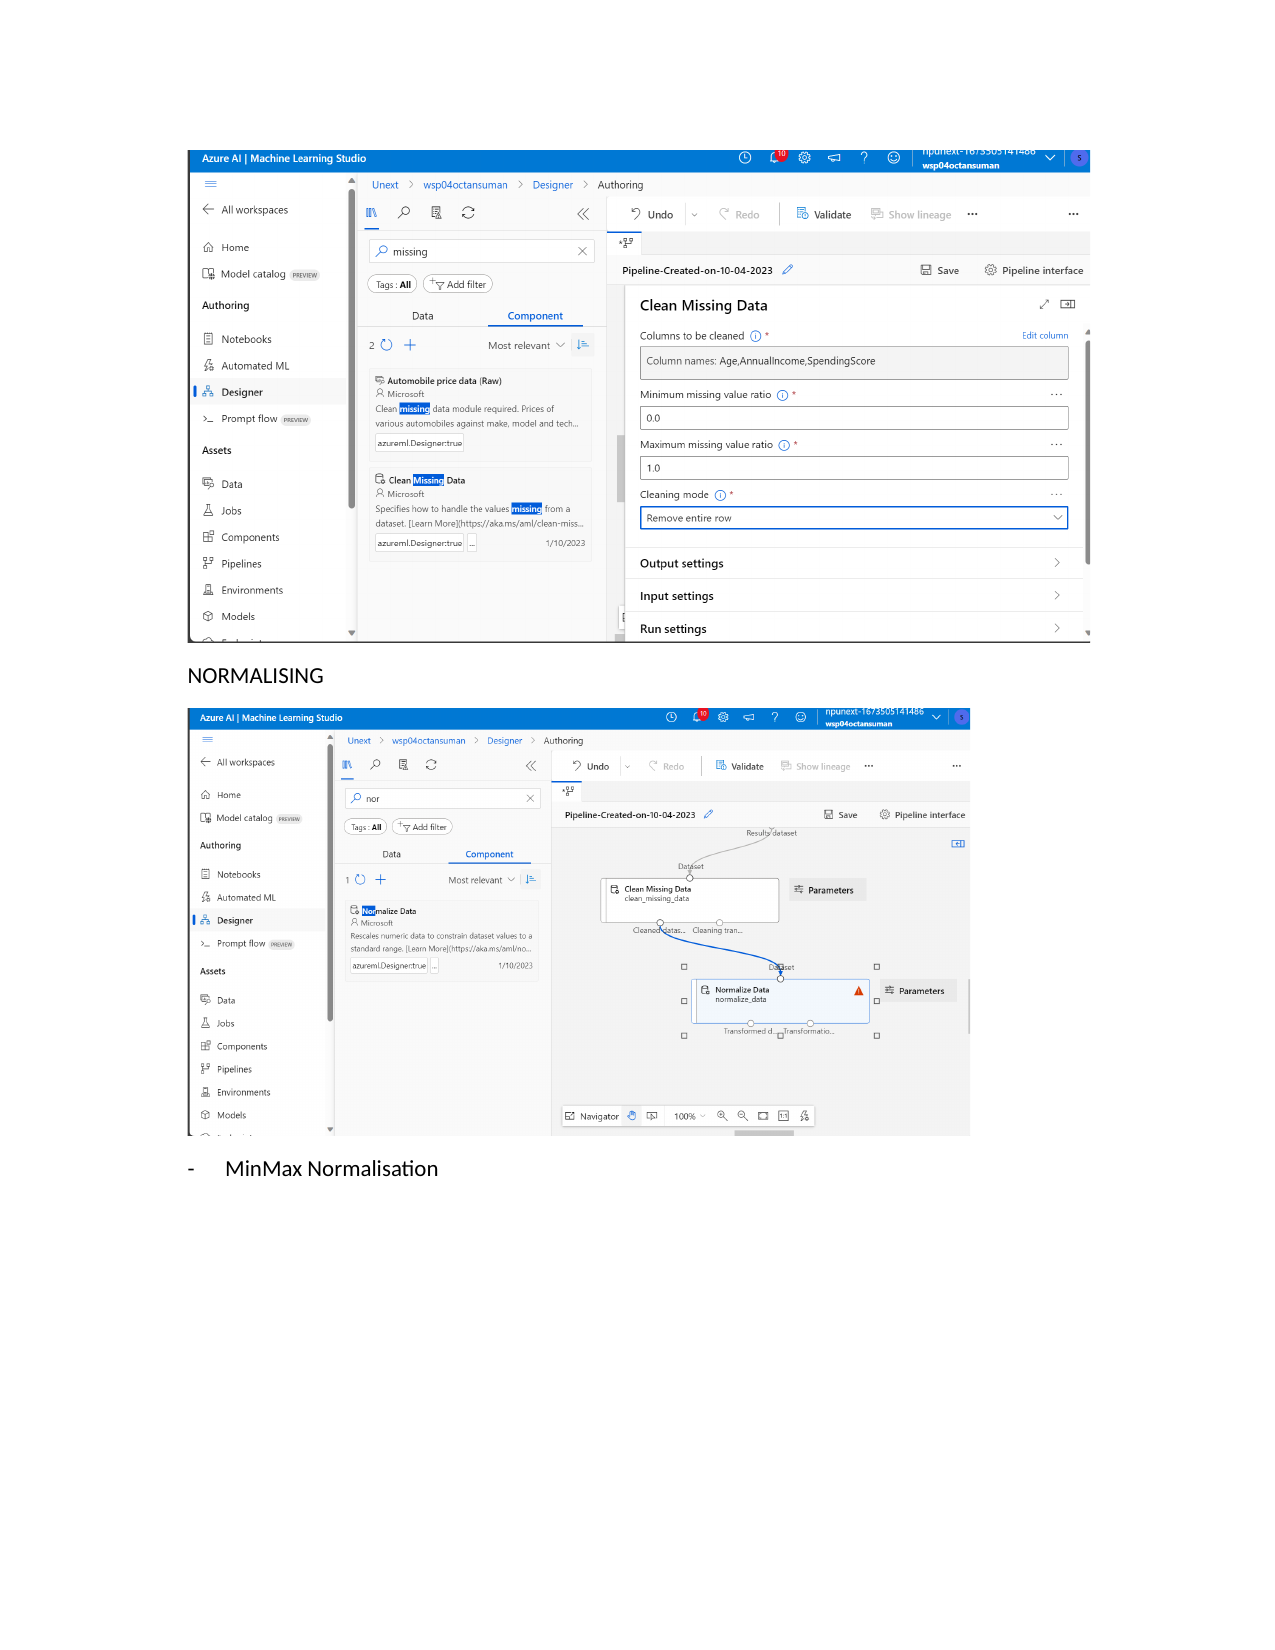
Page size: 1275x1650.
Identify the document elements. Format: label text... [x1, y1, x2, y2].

list MinMax Normalisation [187, 1154, 1125, 1183]
picture [187, 708, 971, 1136]
picture [187, 150, 1091, 643]
text NORMALISING [187, 661, 1125, 689]
